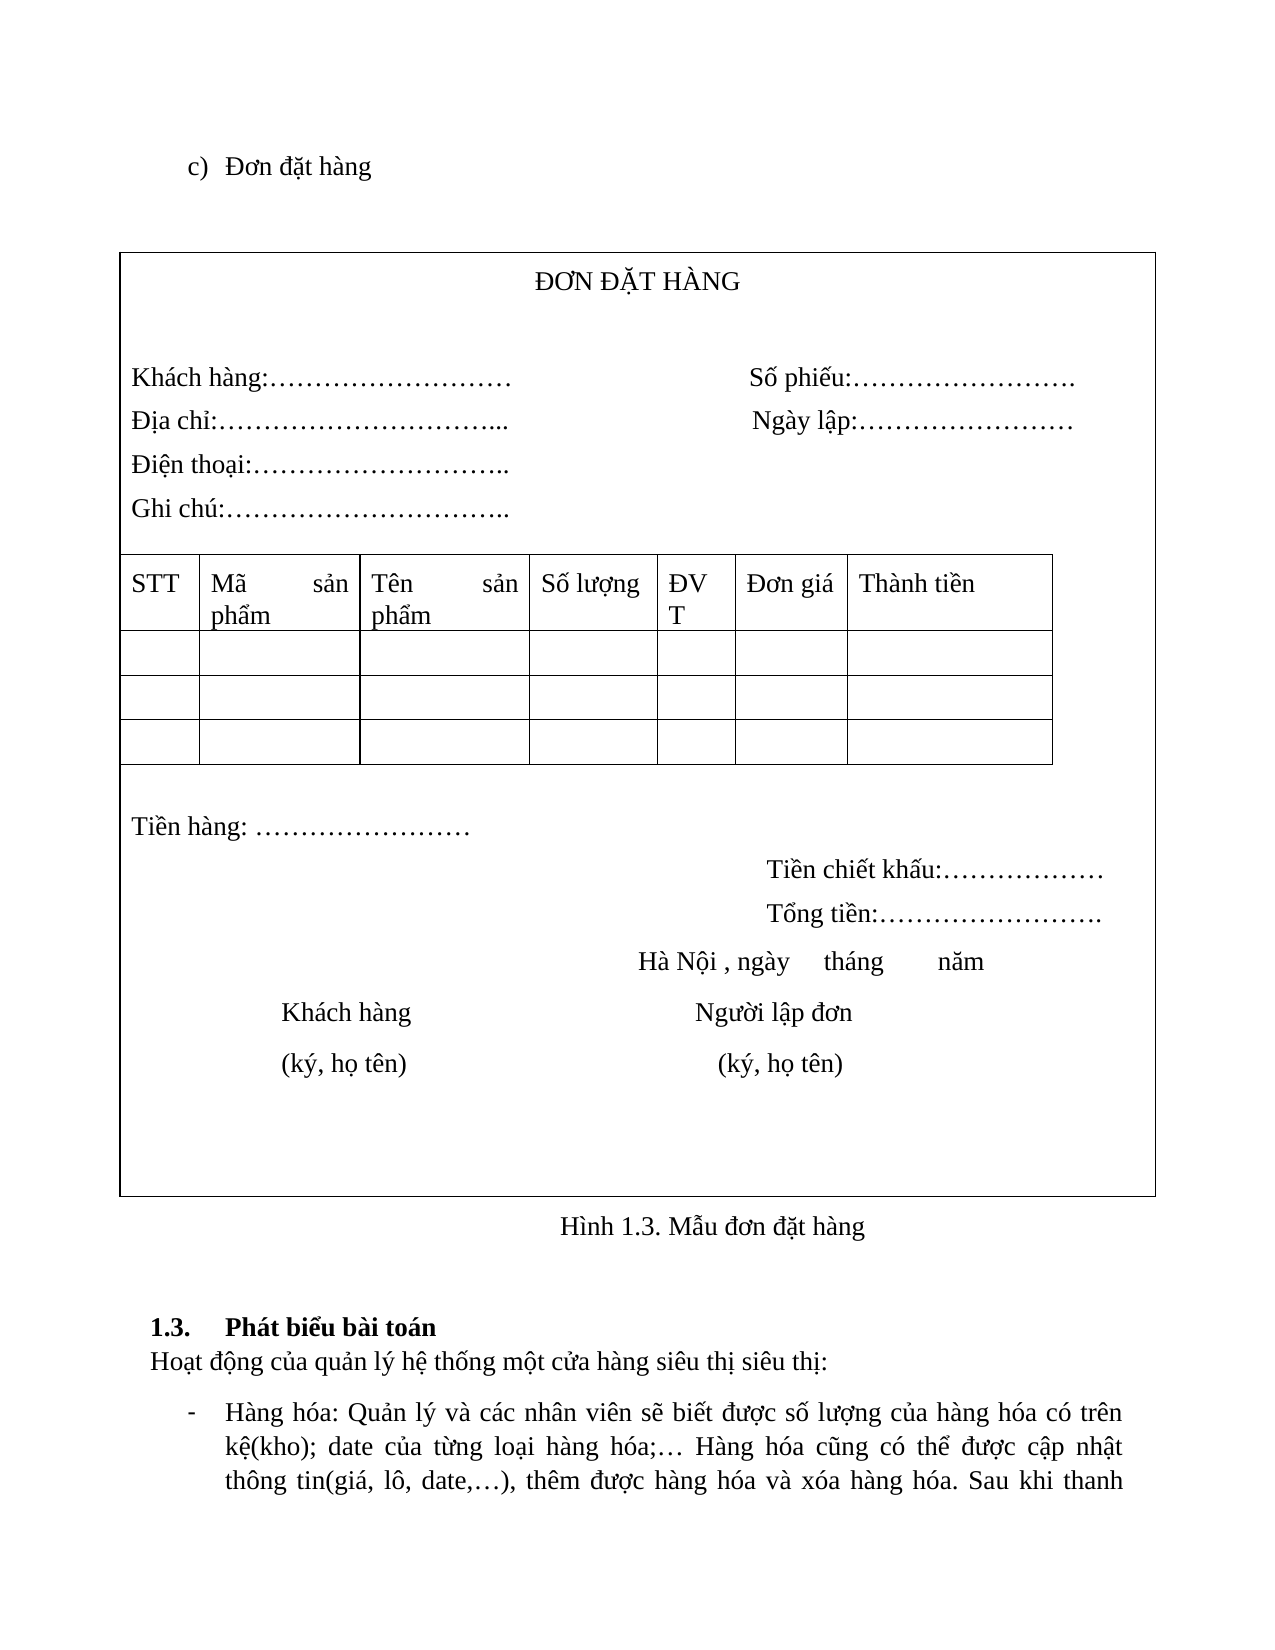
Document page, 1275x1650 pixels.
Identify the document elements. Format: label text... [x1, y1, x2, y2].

text Hoạt động của quản lý hệ thống một cửa hàng siêu thị siêu thị: [150, 1345, 1125, 1376]
list Đơn đặt hàng [187, 150, 1125, 181]
subtitle Phát biểu bài toán [150, 1311, 1125, 1342]
list Hình 1.3. Mẫu đơn đặt hàng [150, 1210, 1125, 1241]
table_header ĐƠN ĐẶT HÀNG Khách hàng:……………………… Số phiếu:……………………. Địa chỉ:…………………………... Ngày lập:…………………… Điện thoại:……………………….. Ghi chú:………………………….. Tiền hàng: …………………… Tiền chiết khấu:……………… Tổng tiền:……………………. Hà Nội , ngày tháng năm Khách hàng Người lập đơn (ký, họ tên) (ký, họ tên) [121, 253, 1155, 1196]
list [187, 1395, 1125, 1495]
